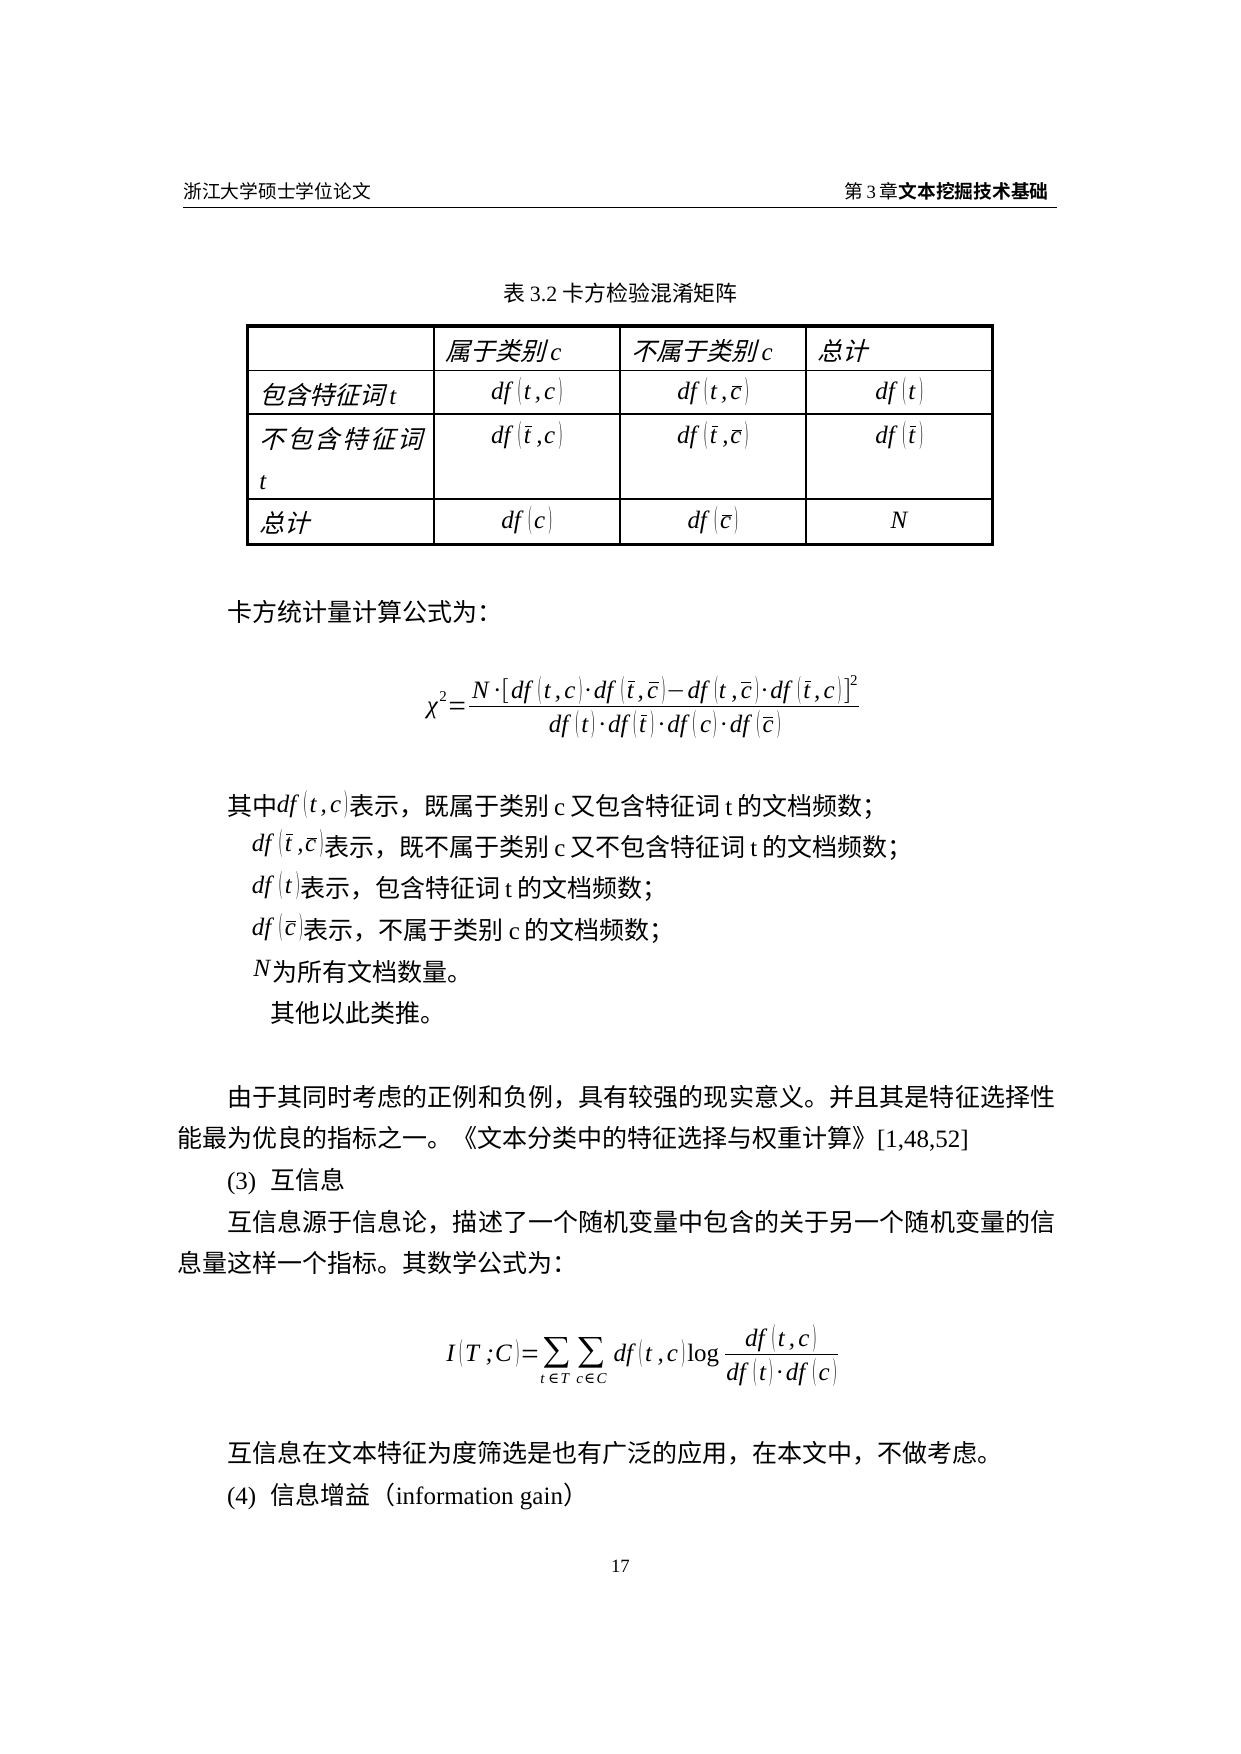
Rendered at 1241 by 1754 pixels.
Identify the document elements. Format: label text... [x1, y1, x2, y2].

table_header 属于类别c [435, 328, 619, 369]
text 互信息在文本特征为度筛选是也有广泛的应用，在本文中，不做考虑。 [177, 1429, 1057, 1471]
text 表示，不属于类别c的文档频数； [177, 906, 1057, 948]
table_cell [621, 500, 805, 543]
table_cell [621, 415, 805, 498]
table_cell [435, 500, 619, 543]
table_cell 包含特征词t [249, 371, 433, 413]
table_cell [807, 371, 991, 413]
table_cell [621, 371, 805, 413]
table_cell 不包含特征词t [249, 415, 433, 498]
table_cell [435, 415, 619, 498]
table_header 不属于类别c [621, 328, 805, 369]
table_header [249, 328, 433, 369]
text 其他以此类推。 [177, 989, 1057, 1031]
table_header 总计 [807, 328, 991, 369]
text 由于其同时考虑的正例和负例，具有较强的现实意义。并且其是特征选择性能最为优良的指标之一。《文本分类中的特征选择与权重计算》[1,48,52] [177, 1073, 1057, 1156]
table_cell [807, 415, 991, 498]
table_cell 总计 [249, 500, 433, 543]
list 互信息 [227, 1156, 1057, 1198]
text 卡方统计量计算公式为： [177, 588, 1057, 630]
text 表示，既不属于类别c又不包含特征词t的文档频数； [177, 823, 1057, 864]
table_cell [807, 500, 991, 543]
text 互信息源于信息论，描述了一个随机变量中包含的关于另一个随机变量的信息量这样一个指标。其数学公式为： [177, 1198, 1057, 1281]
list 信息增益（information gain） [227, 1471, 1057, 1513]
text 其中表示，既属于类别c又包含特征词t的文档频数； [177, 781, 1057, 823]
text 表示，包含特征词t的文档频数； [177, 864, 1057, 906]
text 表 3.2 卡方检验混淆矩阵 [183, 276, 1057, 308]
text 为所有文档数量。 [177, 948, 1057, 989]
table_cell [435, 371, 619, 413]
